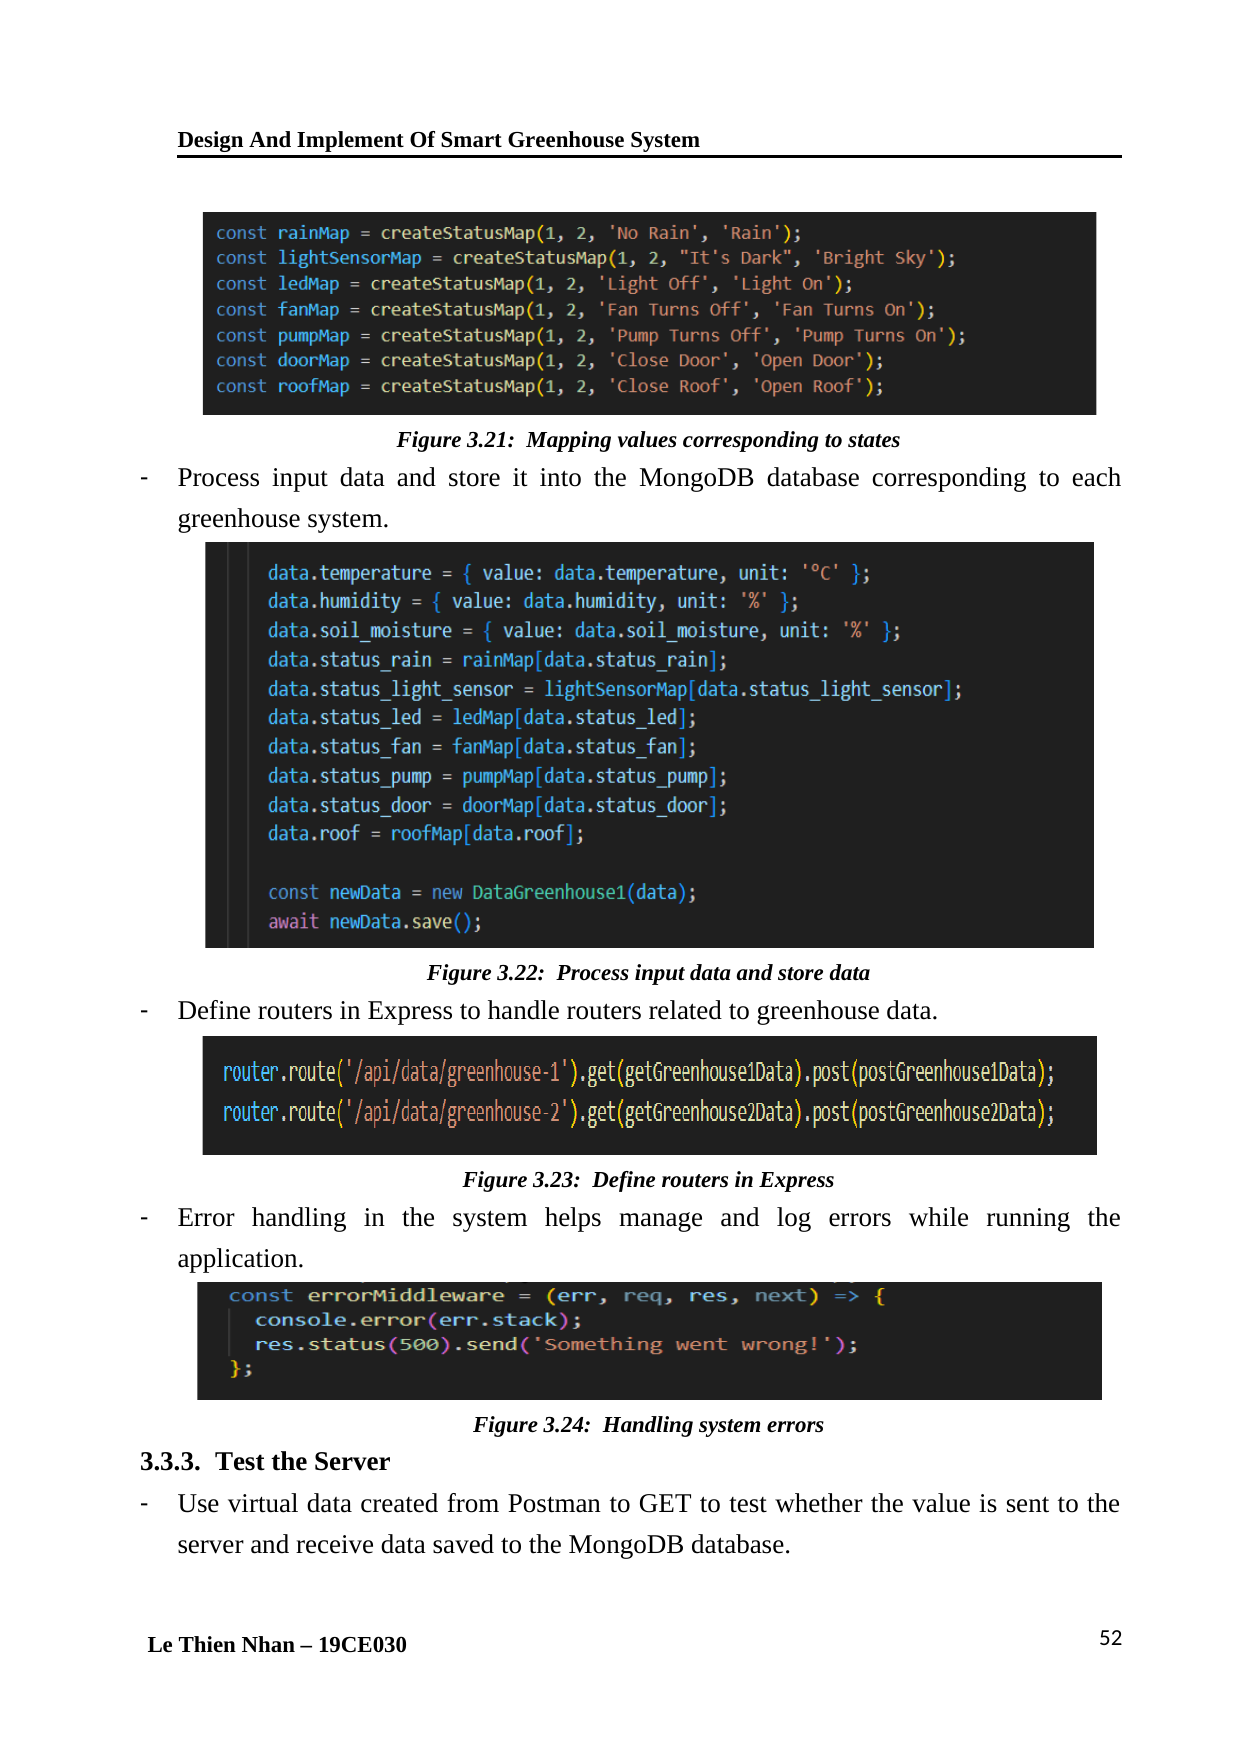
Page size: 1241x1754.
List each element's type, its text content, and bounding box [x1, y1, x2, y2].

list Define routers in Express to handle routers related to greenhouse data. [140, 993, 1122, 1026]
text Figure 3.22: Process input data and store data [177, 959, 1122, 985]
list Process input data and store it into the MongoDB database corresponding to each greenhouse system. [140, 460, 1122, 533]
picture [205, 542, 1094, 948]
picture [202, 212, 1097, 415]
picture [202, 1036, 1097, 1155]
list Test the Server [140, 1445, 1122, 1477]
list Error handling in the system helps manage and log errors while running the application. [140, 1200, 1122, 1273]
picture [197, 1282, 1102, 1400]
text Figure 3.23: Define routers in Express [177, 1166, 1122, 1192]
text Figure 3.21: Mapping values corresponding to states [177, 426, 1122, 452]
text Figure 3.24: Handling system errors [177, 1411, 1122, 1438]
list Use virtual data created from Postman to GET to test whether the value is sent to the server and receive data saved to the MongoDB database. [140, 1486, 1122, 1559]
